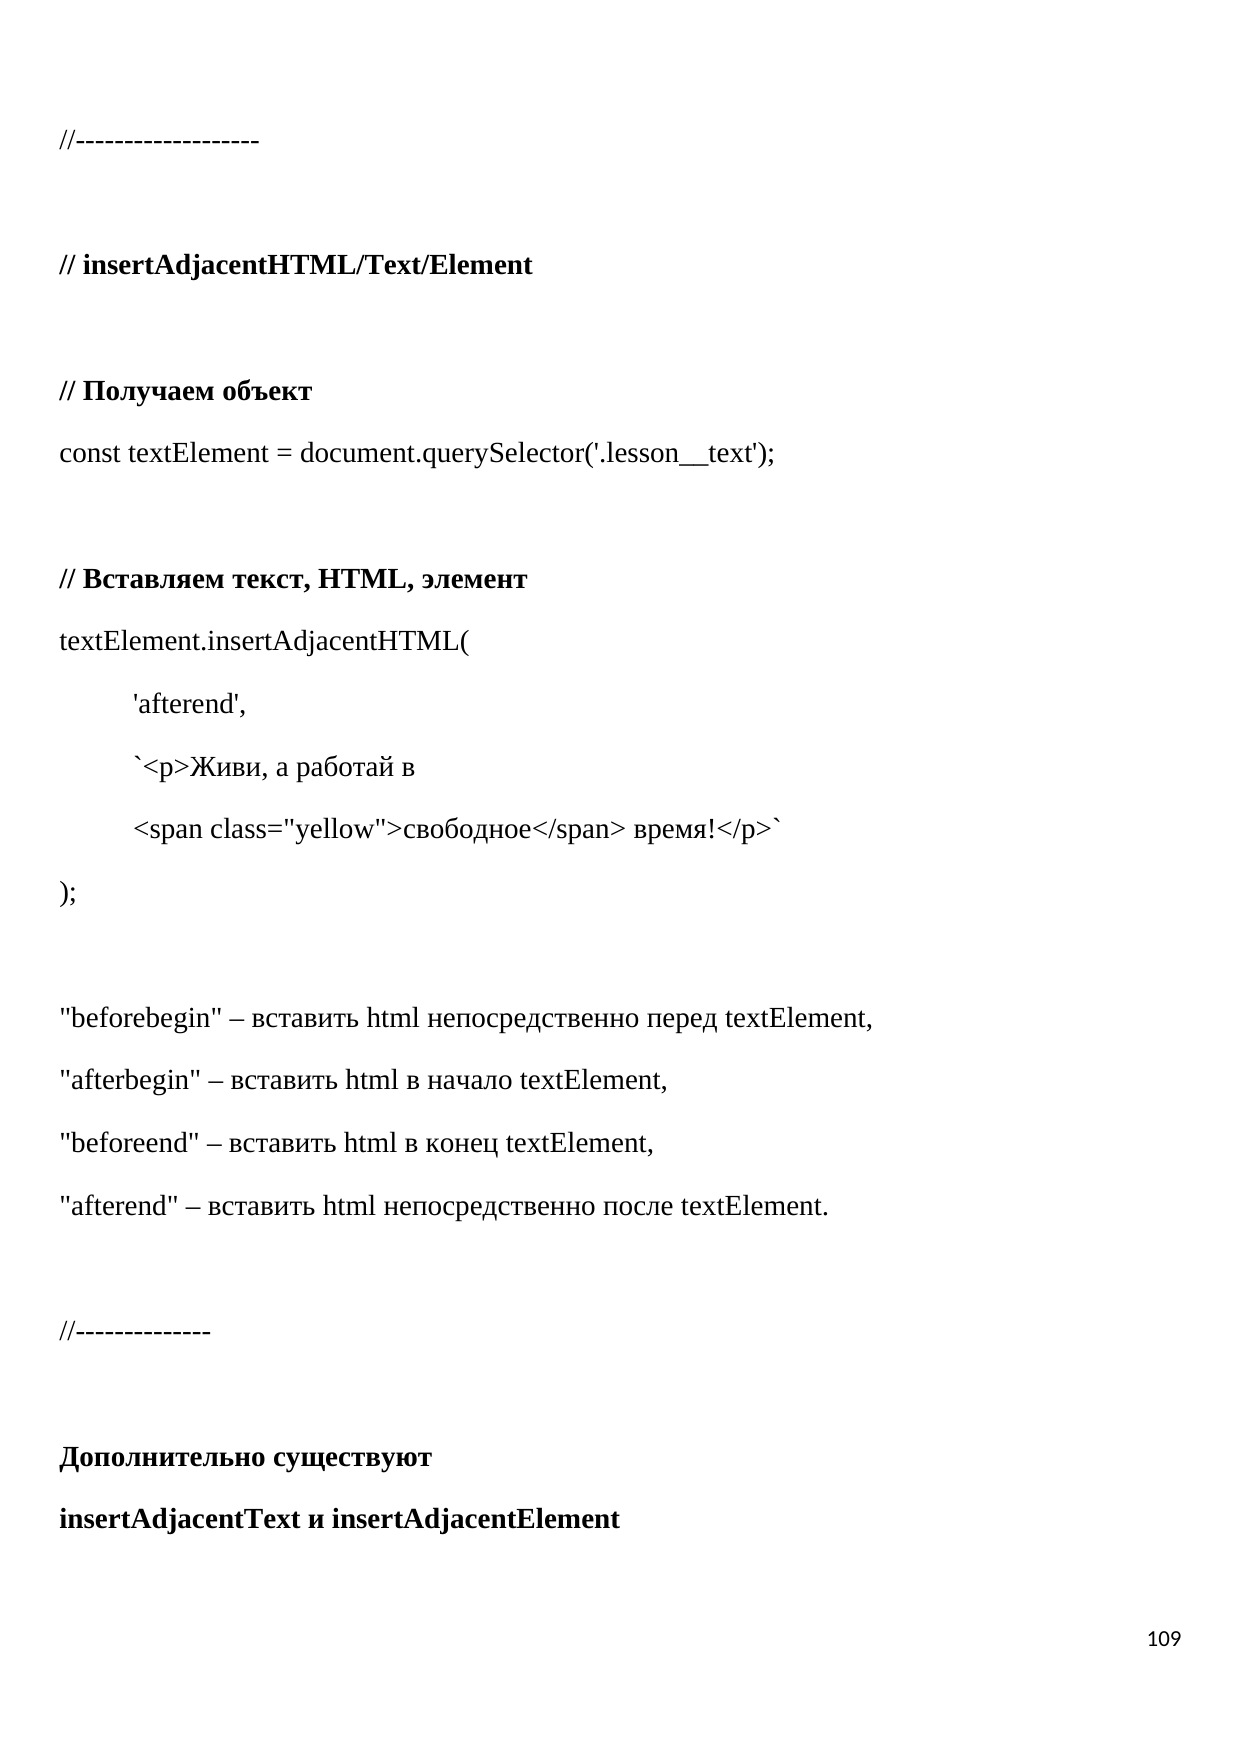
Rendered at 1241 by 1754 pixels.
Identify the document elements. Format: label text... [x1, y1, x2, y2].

text <span class="yellow">свободное</span> время!</p>` [59, 812, 1181, 845]
text //-------------- [59, 1313, 1181, 1347]
text // insertAdjacentHTML/Text/Element [59, 247, 1181, 281]
text Дополнительно существуют [59, 1439, 1181, 1472]
text textElement.insertAdjacentHTML( [59, 623, 1181, 657]
text insertAdjacentText и insertAdjacentElement [59, 1501, 1181, 1535]
text "beforebegin" – вставить html непосредственно перед textElement, [59, 1000, 1181, 1033]
text "beforeend" – вставить html в конец textElement, [59, 1125, 1181, 1159]
text // Получаем объект [59, 373, 1181, 406]
text ); [59, 874, 1181, 908]
text "afterend" – вставить html непосредственно после textElement. [59, 1188, 1181, 1221]
text "afterbegin" – вставить html в начало textElement, [59, 1062, 1181, 1096]
text // Вставляем текст, HTML, элемент [59, 561, 1181, 594]
text const textElement = document.querySelector('.lesson__text'); [59, 435, 1181, 469]
text //------------------- [59, 122, 1181, 155]
text 'afterend', [59, 686, 1181, 720]
text `<p>Живи, а работай в [59, 749, 1181, 782]
